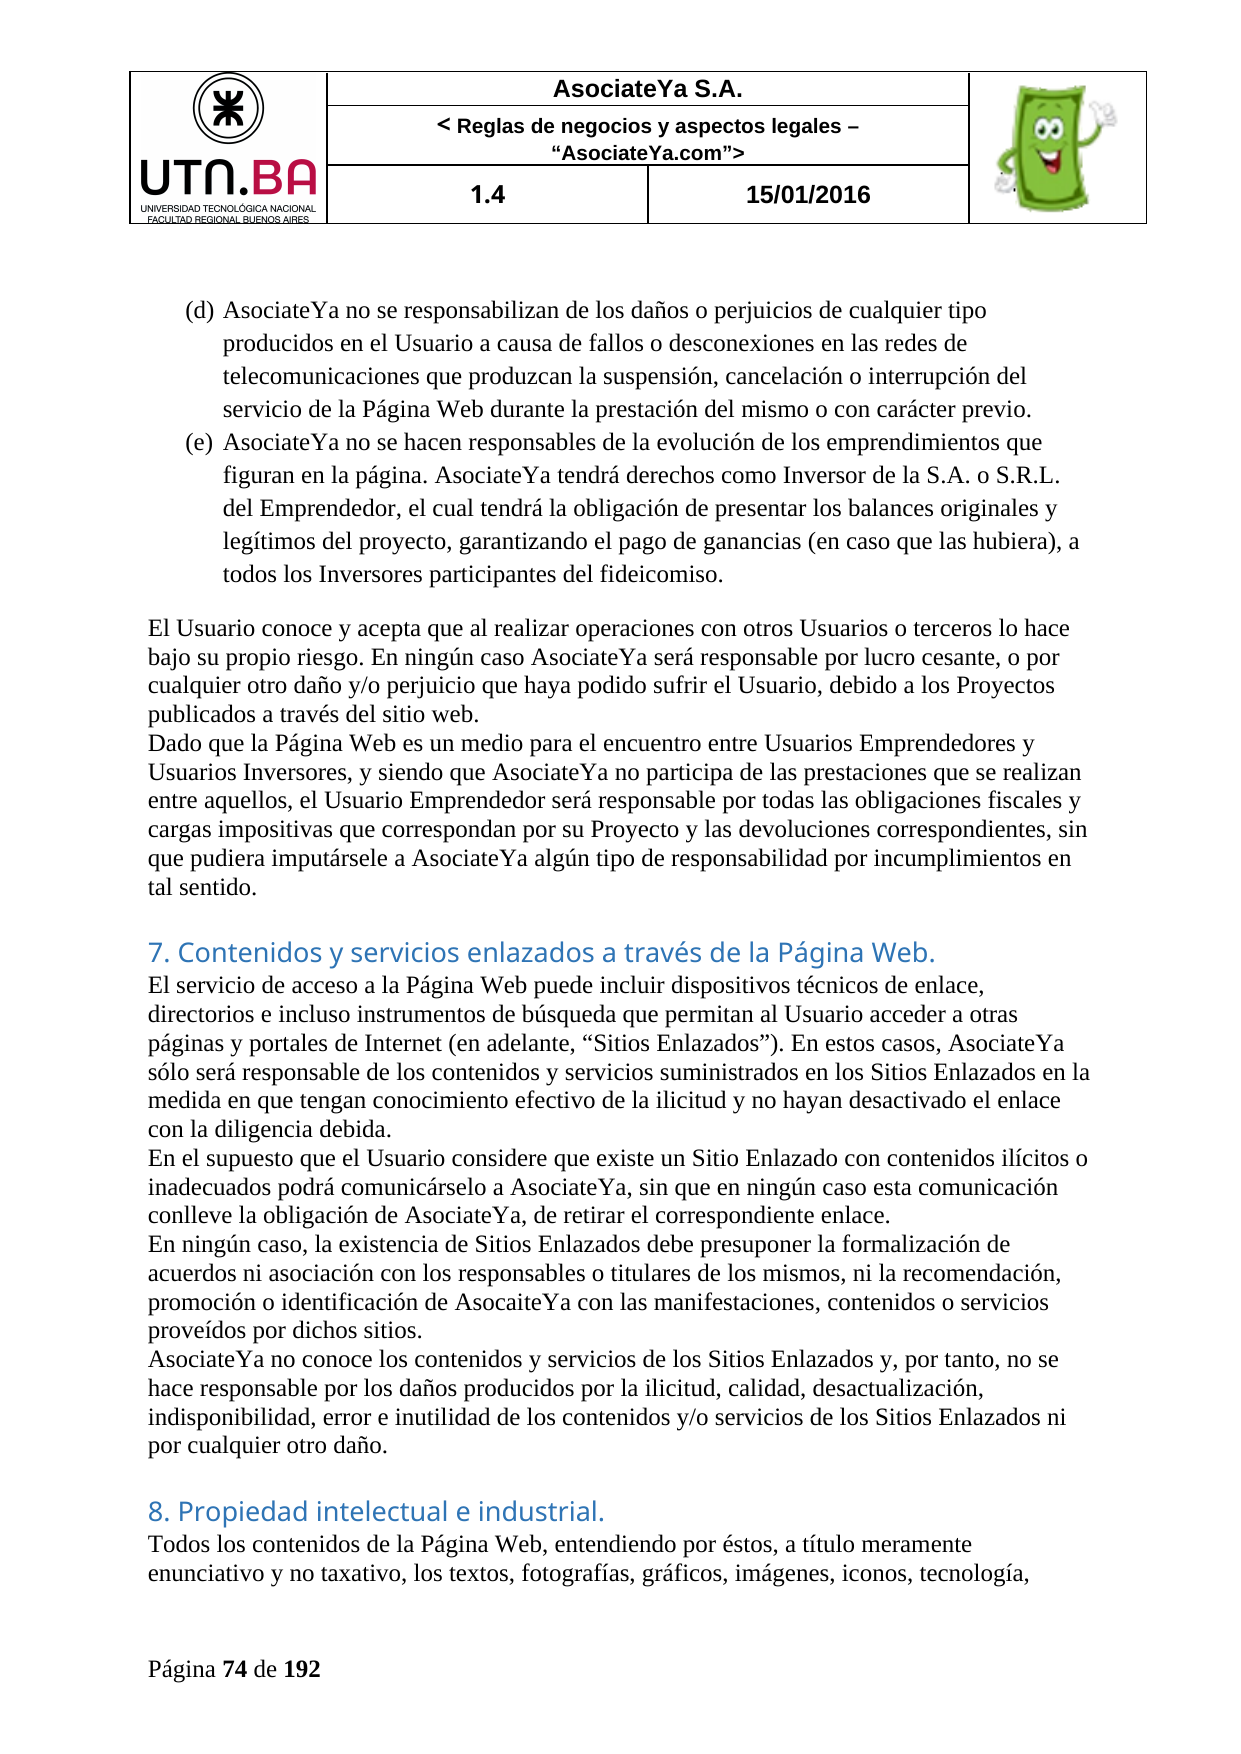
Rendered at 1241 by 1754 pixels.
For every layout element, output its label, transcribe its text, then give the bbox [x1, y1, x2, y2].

picture [982, 78, 1126, 217]
text El Usuario conoce y acepta que al realizar operaciones con otros Usuarios o terceros lo hace bajo su propio riesgo. En ningún caso AsociateYa será responsable por lucro cesante, o por cualquier otro daño y/o perjuicio que haya podido sufrir el Usuario, debido a los Proyectos publicados a través del sitio web. [148, 613, 1092, 728]
text En el supuesto que el Usuario considere que existe un Sitio Enlazado con contenidos ilícitos o inadecuados podrá comunicárselo a AsociateYa, sin que en ningún caso esta comunicación conlleve la obligación de AsociateYa, de retirar el correspondiente enlace. [148, 1143, 1092, 1229]
list AsociateYa no se hacen responsables de la evolución de los emprendimientos que figuran en la página. AsociateYa tendrá derechos como Inversor de la S.A. o S.R.L. del Emprendedor, el cual tendrá la obligación de presentar los balances originales y legítimos del proyecto, garantizando el pago de ganancias (en caso que las hubiera), a todos los Inversores participantes del fideicomiso. [185, 427, 1092, 588]
text AsociateYa no conoce los contenidos y servicios de los Sitios Enlazados y, por tanto, no se hace responsable por los daños producidos por la ilicitud, calidad, desactualización, indisponibilidad, error e inutilidad de los contenidos y/o servicios de los Sitios Enlazados ni por cualquier otro daño. [148, 1344, 1092, 1459]
text En ningún caso, la existencia de Sitios Enlazados debe presuponer la formalización de acuerdos ni asociación con los responsables o titulares de los mismos, ni la recomendación, promoción o identificación de AsocaiteYa con las manifestaciones, contenidos o servicios proveídos por dichos sitios. [148, 1229, 1092, 1344]
subtitle 8. Propiedad intelectual e industrial. [148, 1492, 1092, 1529]
text El servicio de acceso a la Página Web puede incluir dispositivos técnicos de enlace, directorios e incluso instrumentos de búsqueda que permitan al Usuario acceder a otras páginas y portales de Internet (en adelante, “Sitios Enlazados”). En estos casos, AsociateYa sólo será responsable de los contenidos y servicios suministrados en los Sitios Enlazados en la medida en que tengan conocimiento efectivo de la ilicitud y no hayan desactivado el enlace con la diligencia debida. [148, 970, 1092, 1143]
list AsociateYa no se responsabilizan de los daños o perjuicios de cualquier tipo producidos en el Usuario a causa de fallos o desconexiones en las redes de telecomunicaciones que produzcan la suspensión, cancelación o interrupción del servicio de la Página Web durante la prestación del mismo o con carácter previo. [185, 295, 1092, 423]
picture [141, 72, 316, 223]
text Dado que la Página Web es un medio para el encuentro entre Usuarios Emprendedores y Usuarios Inversores, y siendo que AsociateYa no participa de las prestaciones que se realizan entre aquellos, el Usuario Emprendedor será responsable por todas las obligaciones fiscales y cargas impositivas que correspondan por su Proyecto y las devoluciones correspondientes, sin que pudiera imputársele a AsociateYa algún tipo de responsabilidad por incumplimientos en tal sentido. [148, 728, 1092, 901]
subtitle 7. Contenidos y servicios enlazados a través de la Página Web. [148, 933, 1092, 970]
